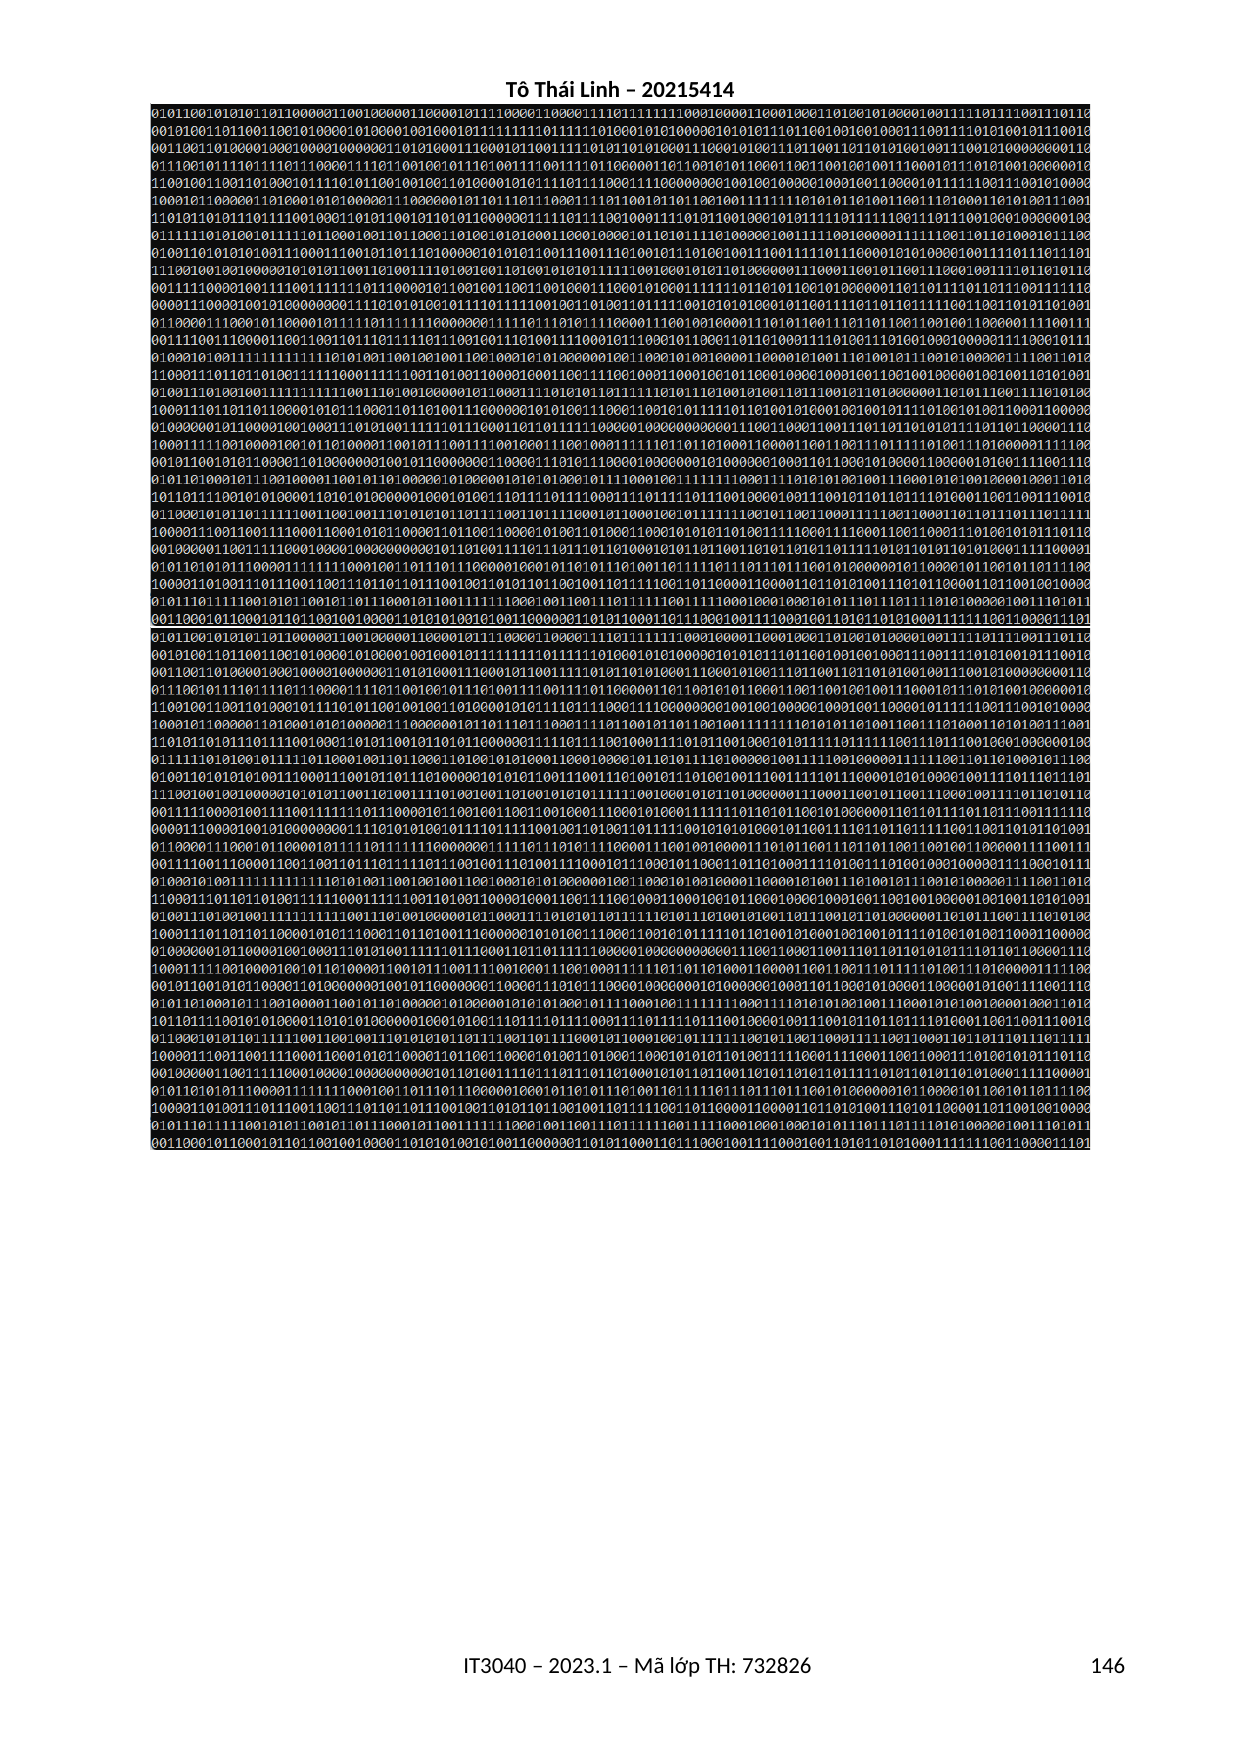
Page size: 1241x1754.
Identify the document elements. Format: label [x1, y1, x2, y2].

picture [150, 103, 1091, 626]
picture [150, 627, 1091, 1150]
